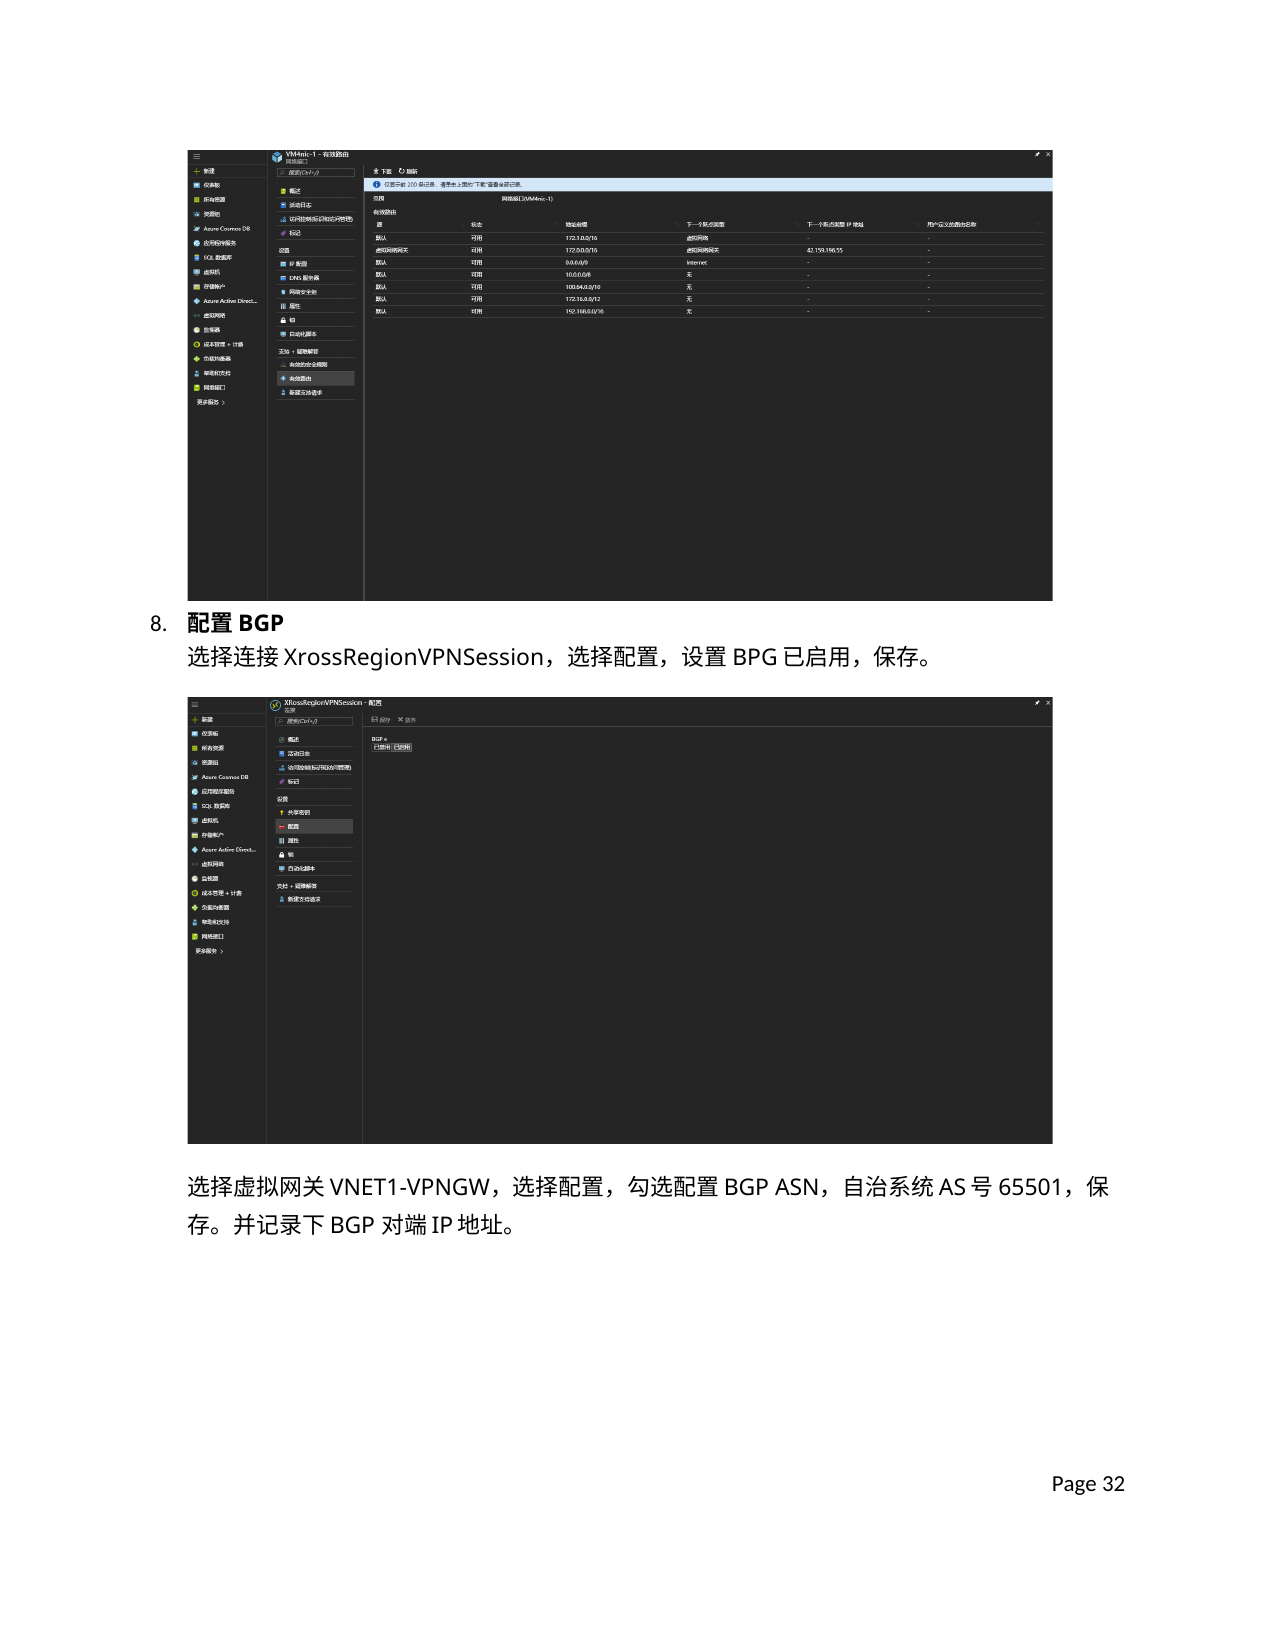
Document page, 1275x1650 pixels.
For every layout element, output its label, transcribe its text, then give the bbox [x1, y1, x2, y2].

text 选择连接XrossRegionVPNSession，选择配置，设置BPG已启用，保存。 [187, 638, 1125, 672]
picture [187, 150, 1053, 601]
text 选择虚拟网关VNET1-VPNGW，选择配置，勾选配置BGP ASN，自治系统AS号65501，保存。并记录下BGP 对端IP地址。 [187, 1169, 1125, 1240]
picture [187, 697, 1053, 1144]
list 配置BGP [150, 605, 1125, 638]
